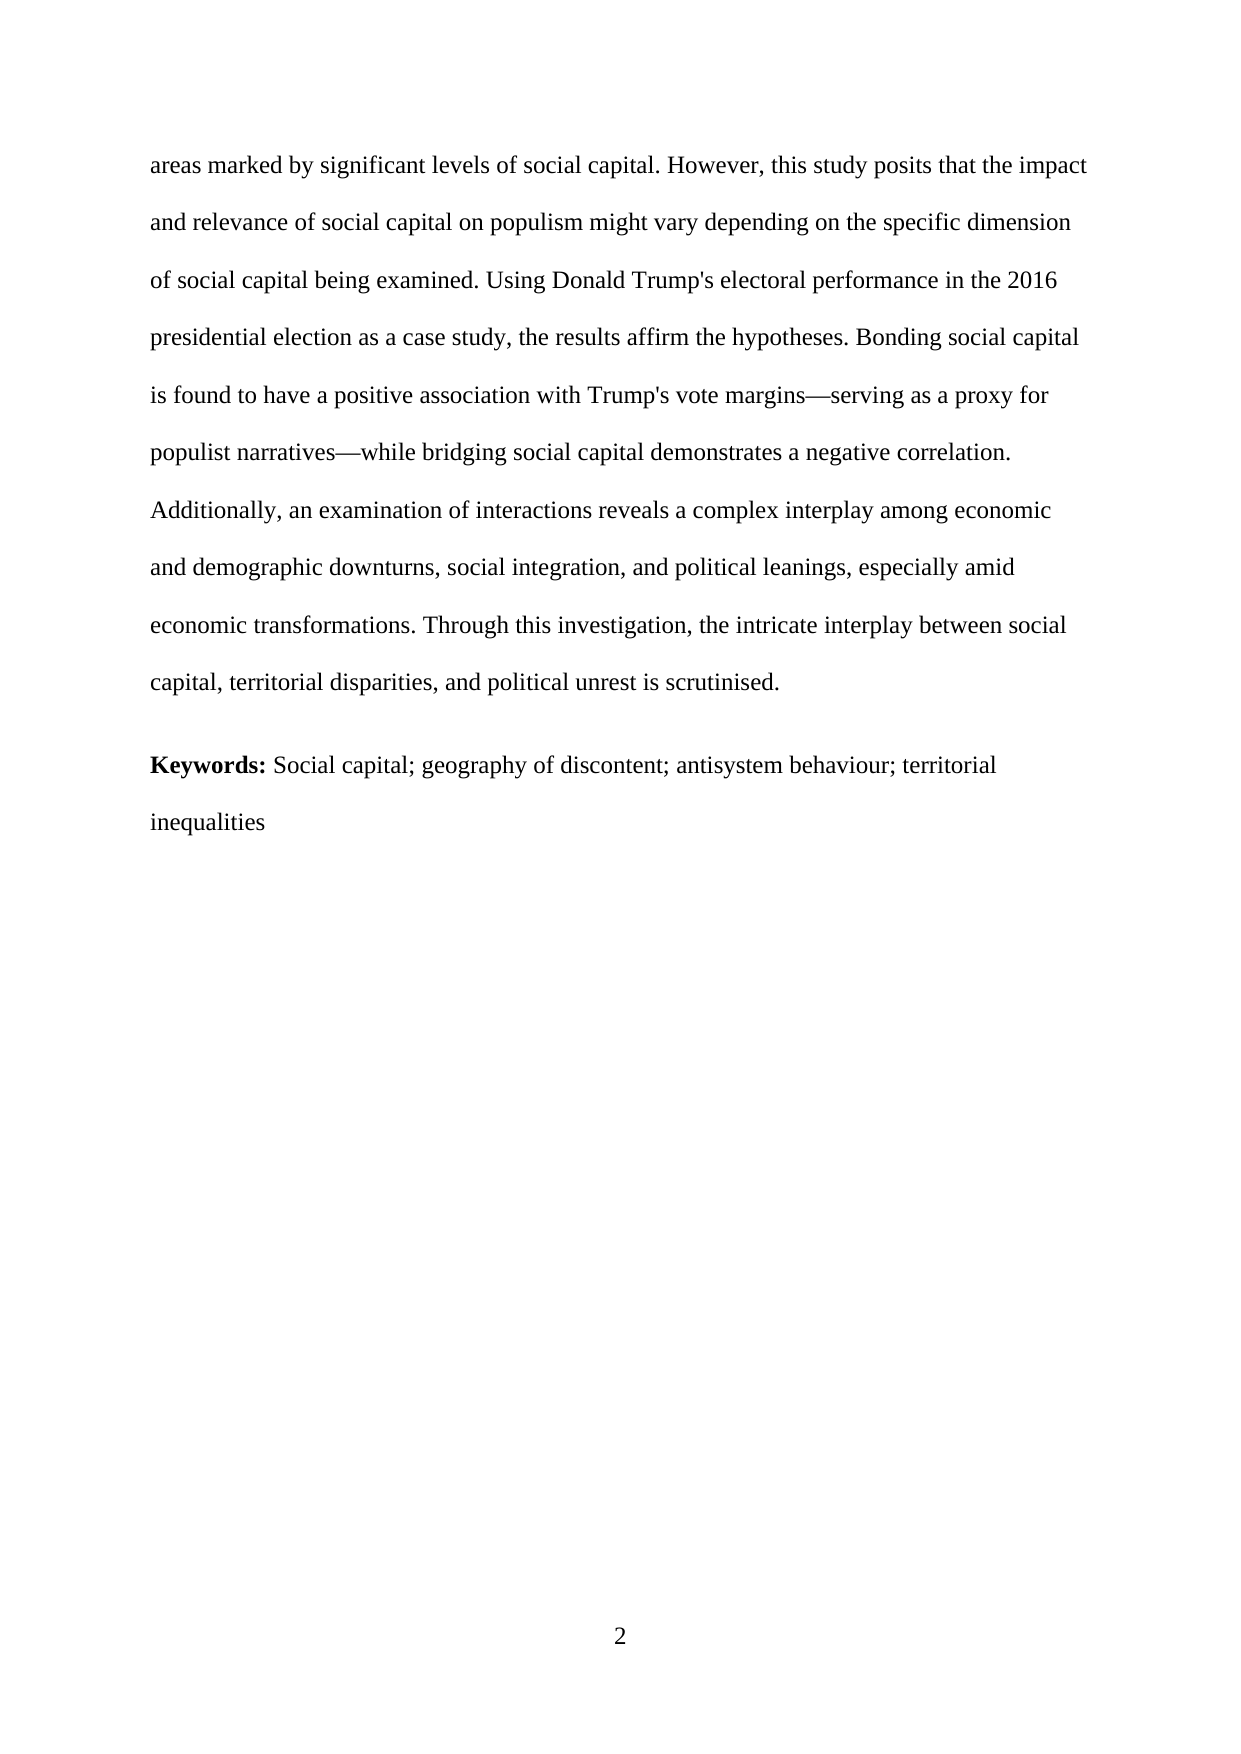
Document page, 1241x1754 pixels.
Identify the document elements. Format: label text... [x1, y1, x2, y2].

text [150, 150, 1090, 696]
text Keywords: Social capital; geography of discontent; antisystem behaviour; territorial inequalities [150, 750, 1090, 836]
